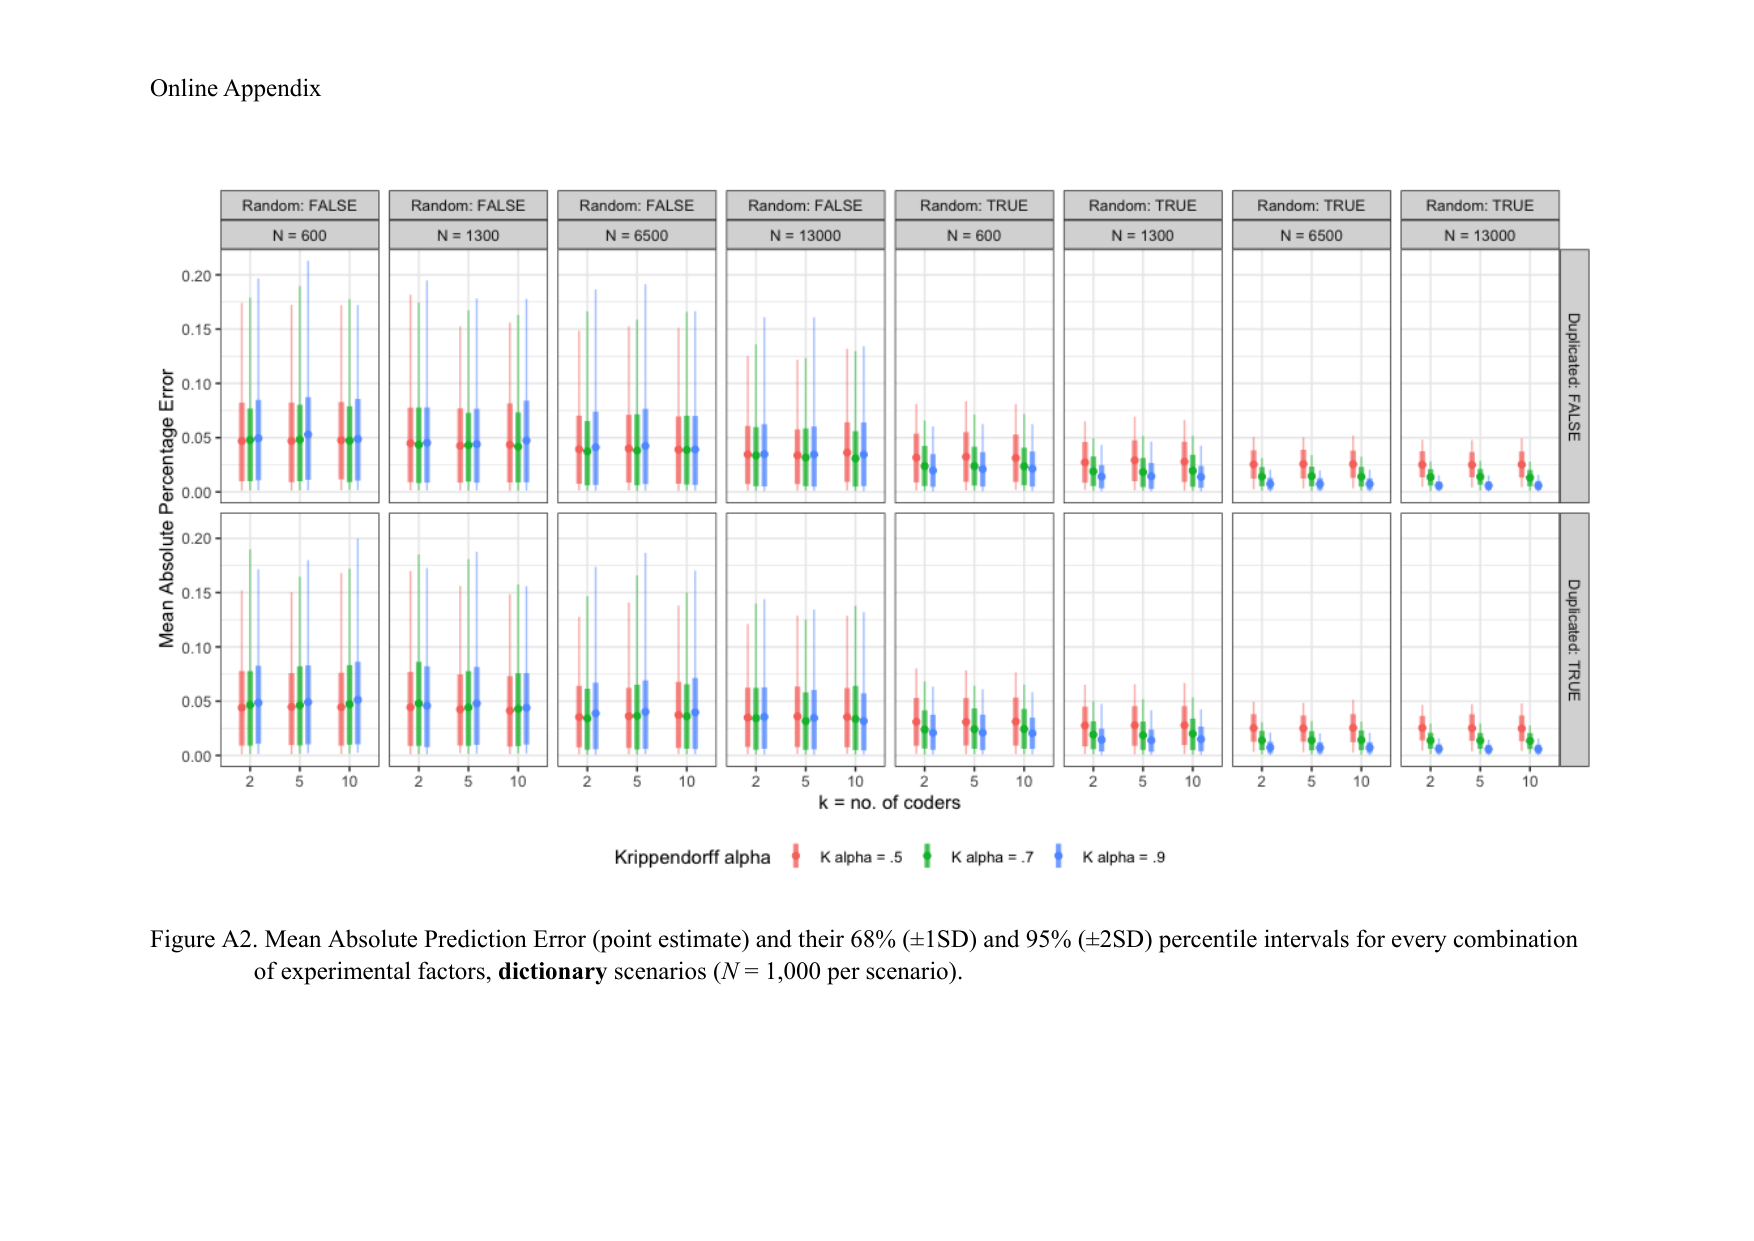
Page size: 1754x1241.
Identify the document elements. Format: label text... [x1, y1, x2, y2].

text Figure A2. Mean Absolute Prediction Error (point estimate) and their 68% (±1SD) and 95% (±2SD) percentile intervals for every combination of experimental factors, dictionary scenarios (N = 1,000 per scenario). [150, 925, 1604, 985]
picture [150, 181, 1599, 890]
